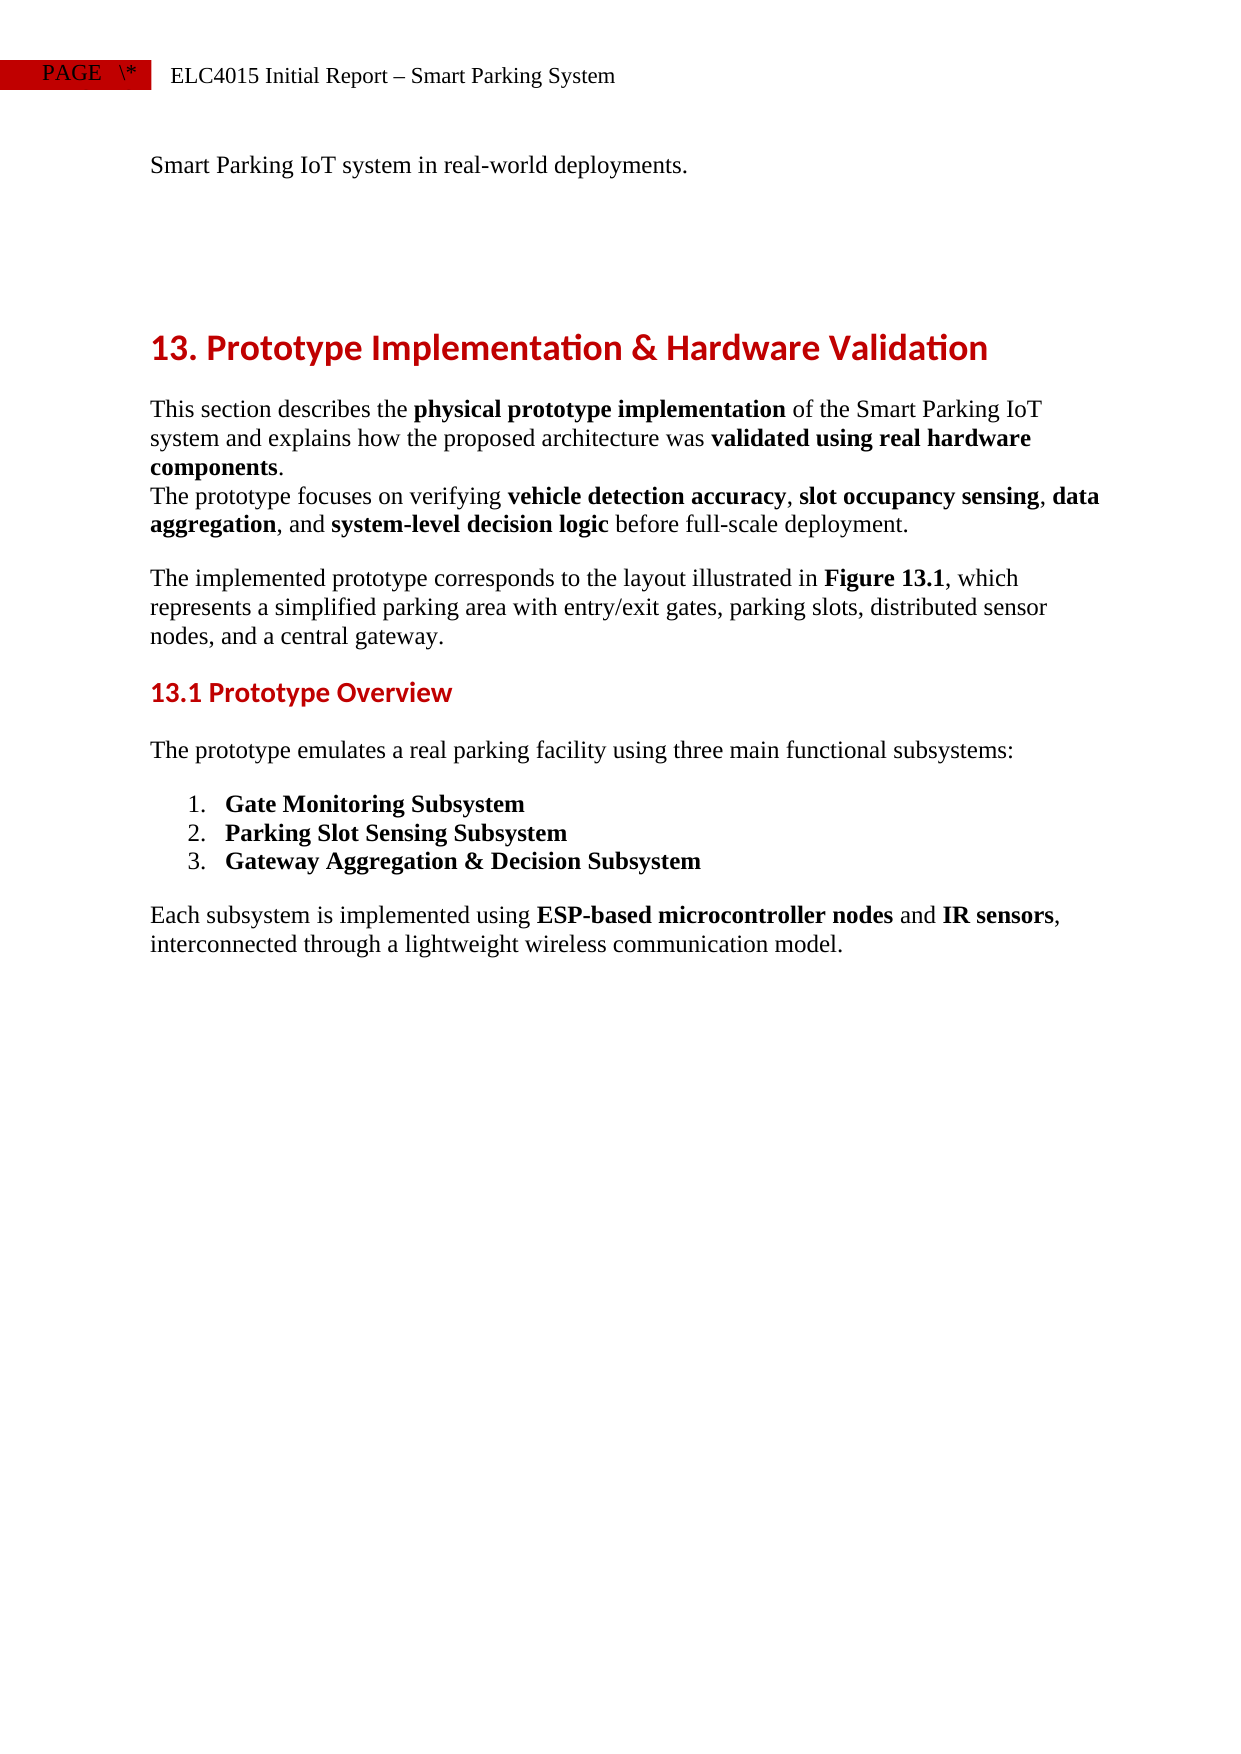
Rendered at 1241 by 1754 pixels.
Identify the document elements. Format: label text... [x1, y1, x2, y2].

list Gateway Aggregation & Decision Subsystem [187, 846, 1102, 875]
text This section describes the physical prototype implementation of the Smart Parking IoT system and explains how the proposed architecture was validated using real hardware components. The prototype focuses on verifying vehicle detection accuracy, slot occupancy sensing, data aggregation, and system-level decision logic before full-scale deployment. [150, 394, 1102, 538]
list Gate Monitoring Subsystem [187, 789, 1102, 818]
subtitle 13.1 Prototype Overview [150, 674, 1102, 710]
text Each subsystem is implemented using ESP-based microcontroller nodes and IR sensors, interconnected through a lightweight wireless communication model. [150, 900, 1102, 958]
text The prototype emulates a real parking facility using three main functional subsystems: [150, 735, 1102, 764]
subtitle 13. Prototype Implementation & Hardware Validation [150, 324, 1102, 369]
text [150, 150, 1102, 179]
list Parking Slot Sensing Subsystem [187, 818, 1102, 846]
text The implemented prototype corresponds to the layout illustrated in Figure 13.1, which represents a simplified parking area with entry/exit gates, parking slots, distributed sensor nodes, and a central gateway. [150, 563, 1102, 649]
